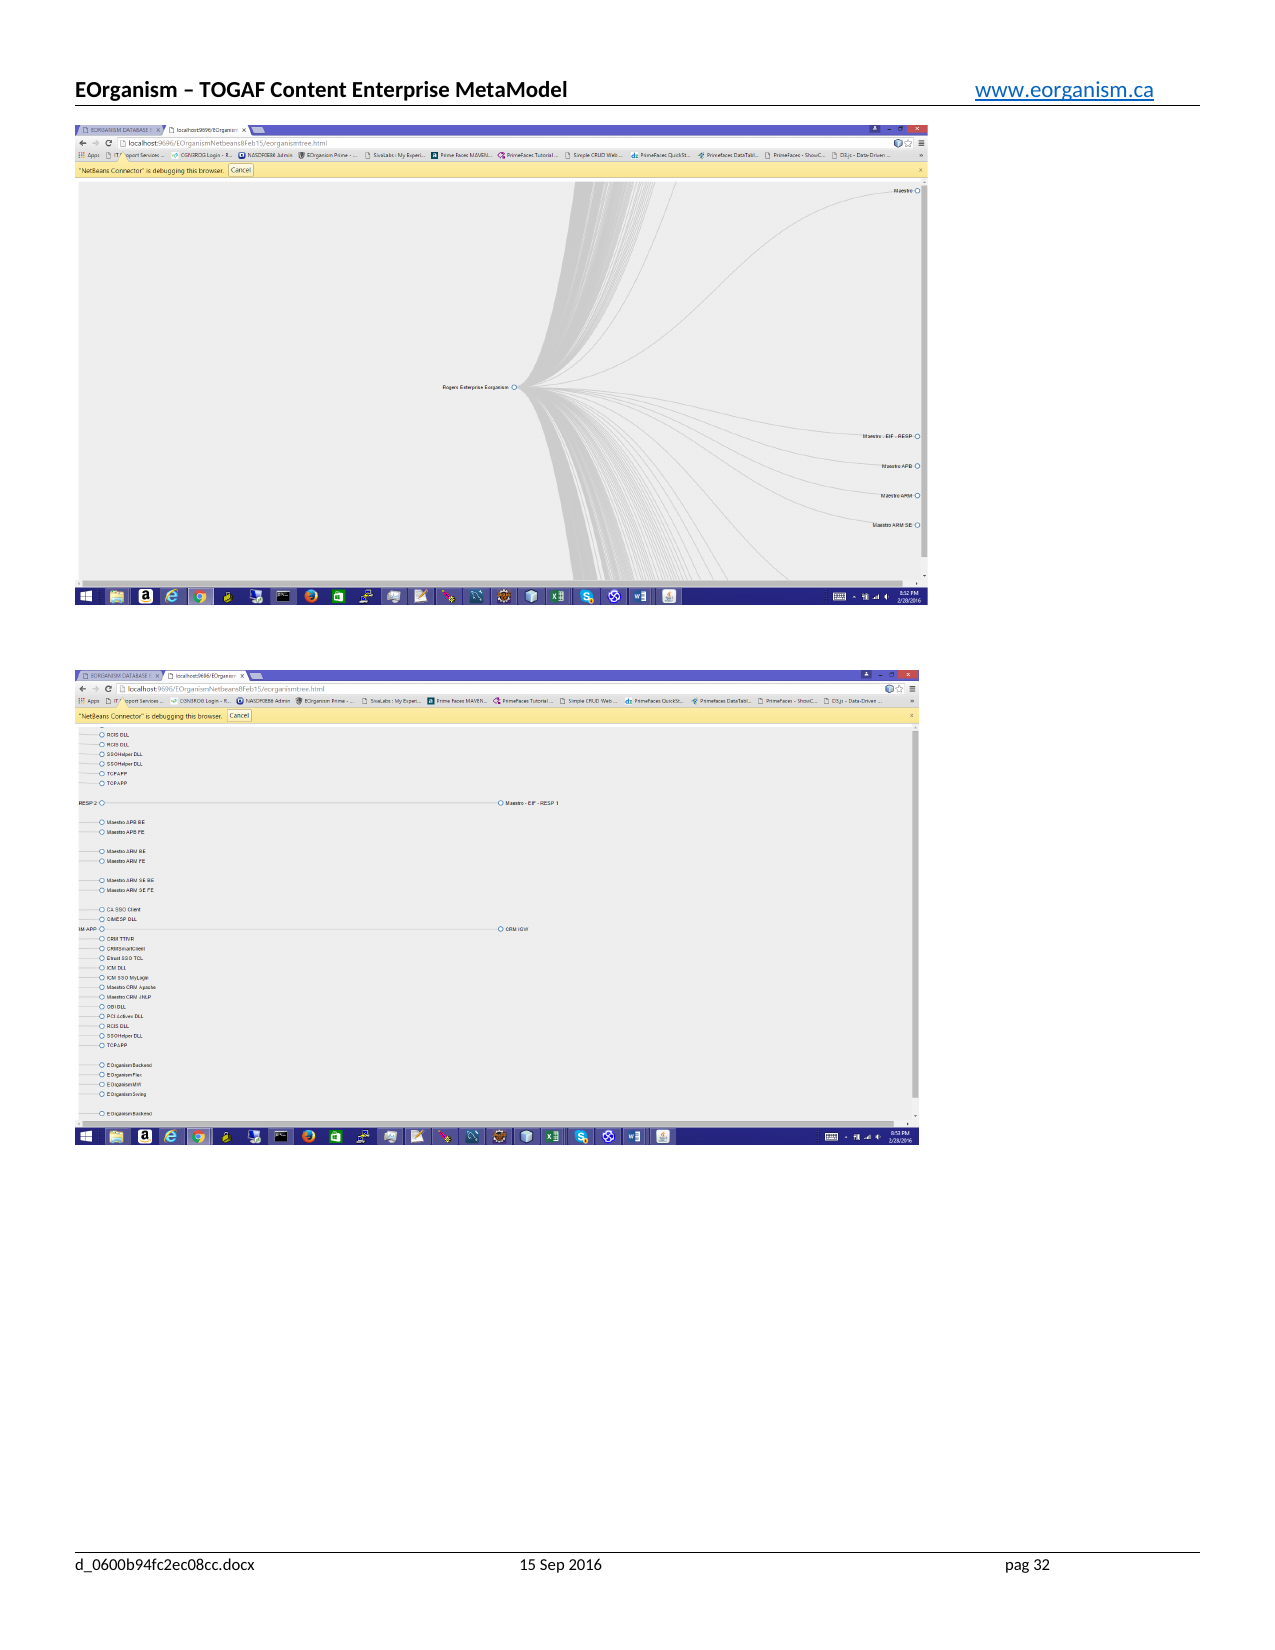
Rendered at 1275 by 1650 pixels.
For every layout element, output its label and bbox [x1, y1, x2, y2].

picture [75, 125, 928, 605]
picture [75, 670, 919, 1145]
